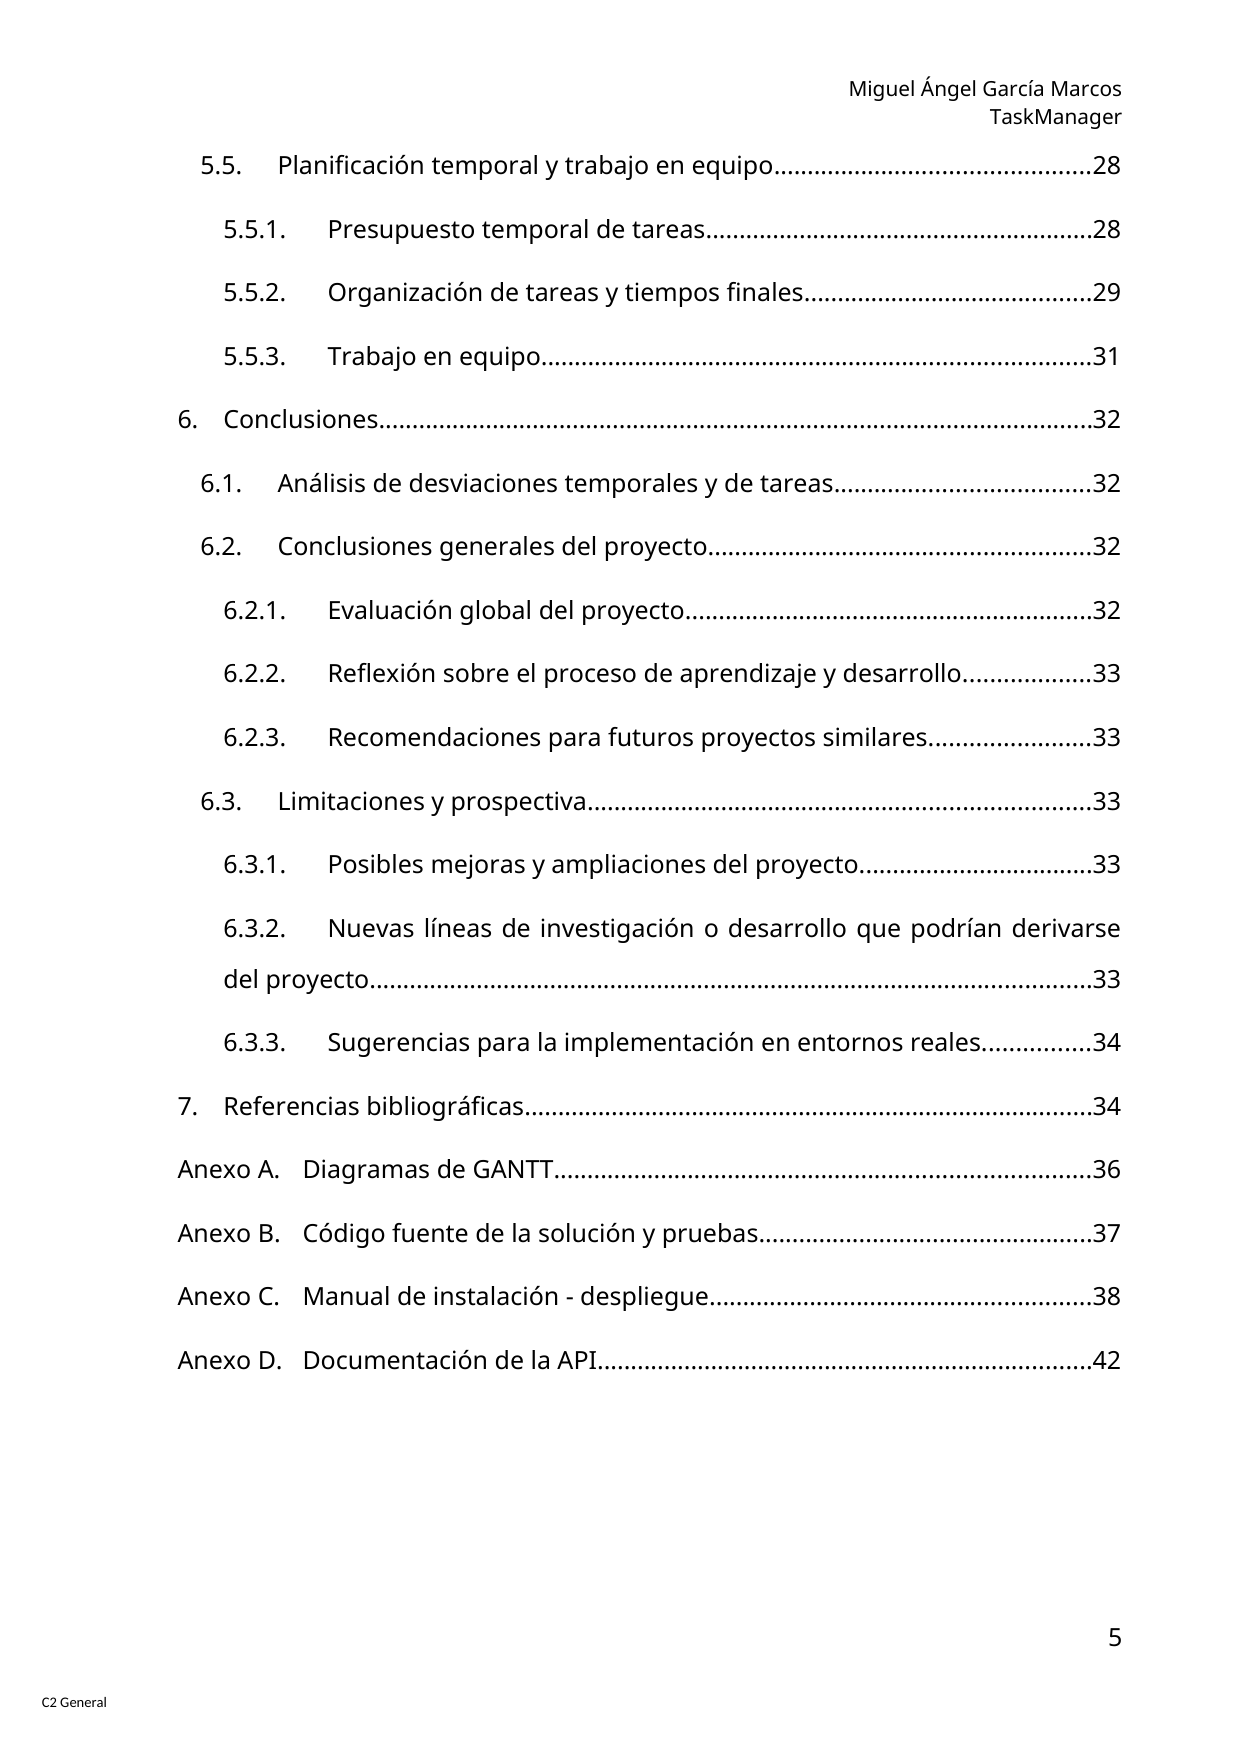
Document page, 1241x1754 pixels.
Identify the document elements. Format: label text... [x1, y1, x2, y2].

text 5.5.3. Trabajo en equipo 31 [223, 338, 1122, 372]
text 6.2. Conclusiones generales del proyecto 32 [200, 529, 1122, 563]
text 6.1. Análisis de desviaciones temporales y de tareas 32 [200, 465, 1122, 499]
text Anexo A. Diagramas de GANTT 36 [177, 1152, 1122, 1186]
text 5.5.1. Presupuesto temporal de tareas 28 [223, 211, 1122, 245]
text 6.2.3. Recomendaciones para futuros proyectos similares. 33 [223, 719, 1122, 754]
text Anexo C. Manual de instalación - despliegue 38 [177, 1279, 1122, 1313]
text Anexo B. Código fuente de la solución y pruebas 37 [177, 1215, 1122, 1249]
text 6.2.2. Reflexión sobre el proceso de aprendizaje y desarrollo. 33 [223, 656, 1122, 690]
text 6.3.2. Nuevas líneas de investigación o desarrollo que podrían derivarse del proyecto. 33 [223, 910, 1122, 995]
text 5.5. Planificación temporal y trabajo en equipo 28 [200, 148, 1122, 182]
text 6. Conclusiones 32 [177, 402, 1122, 436]
text 6.3.3. Sugerencias para la implementación en entornos reales. 34 [223, 1025, 1122, 1059]
text 6.2.1. Evaluación global del proyecto. 32 [223, 592, 1122, 627]
text 5.5.2. Organización de tareas y tiempos finales 29 [223, 275, 1122, 309]
text 6.3. Limitaciones y prospectiva 33 [200, 783, 1122, 817]
text 6.3.1. Posibles mejoras y ampliaciones del proyecto. 33 [223, 847, 1122, 881]
text Anexo D. Documentación de la API 42 [177, 1342, 1122, 1377]
text 7. Referencias bibliográficas 34 [177, 1088, 1122, 1122]
